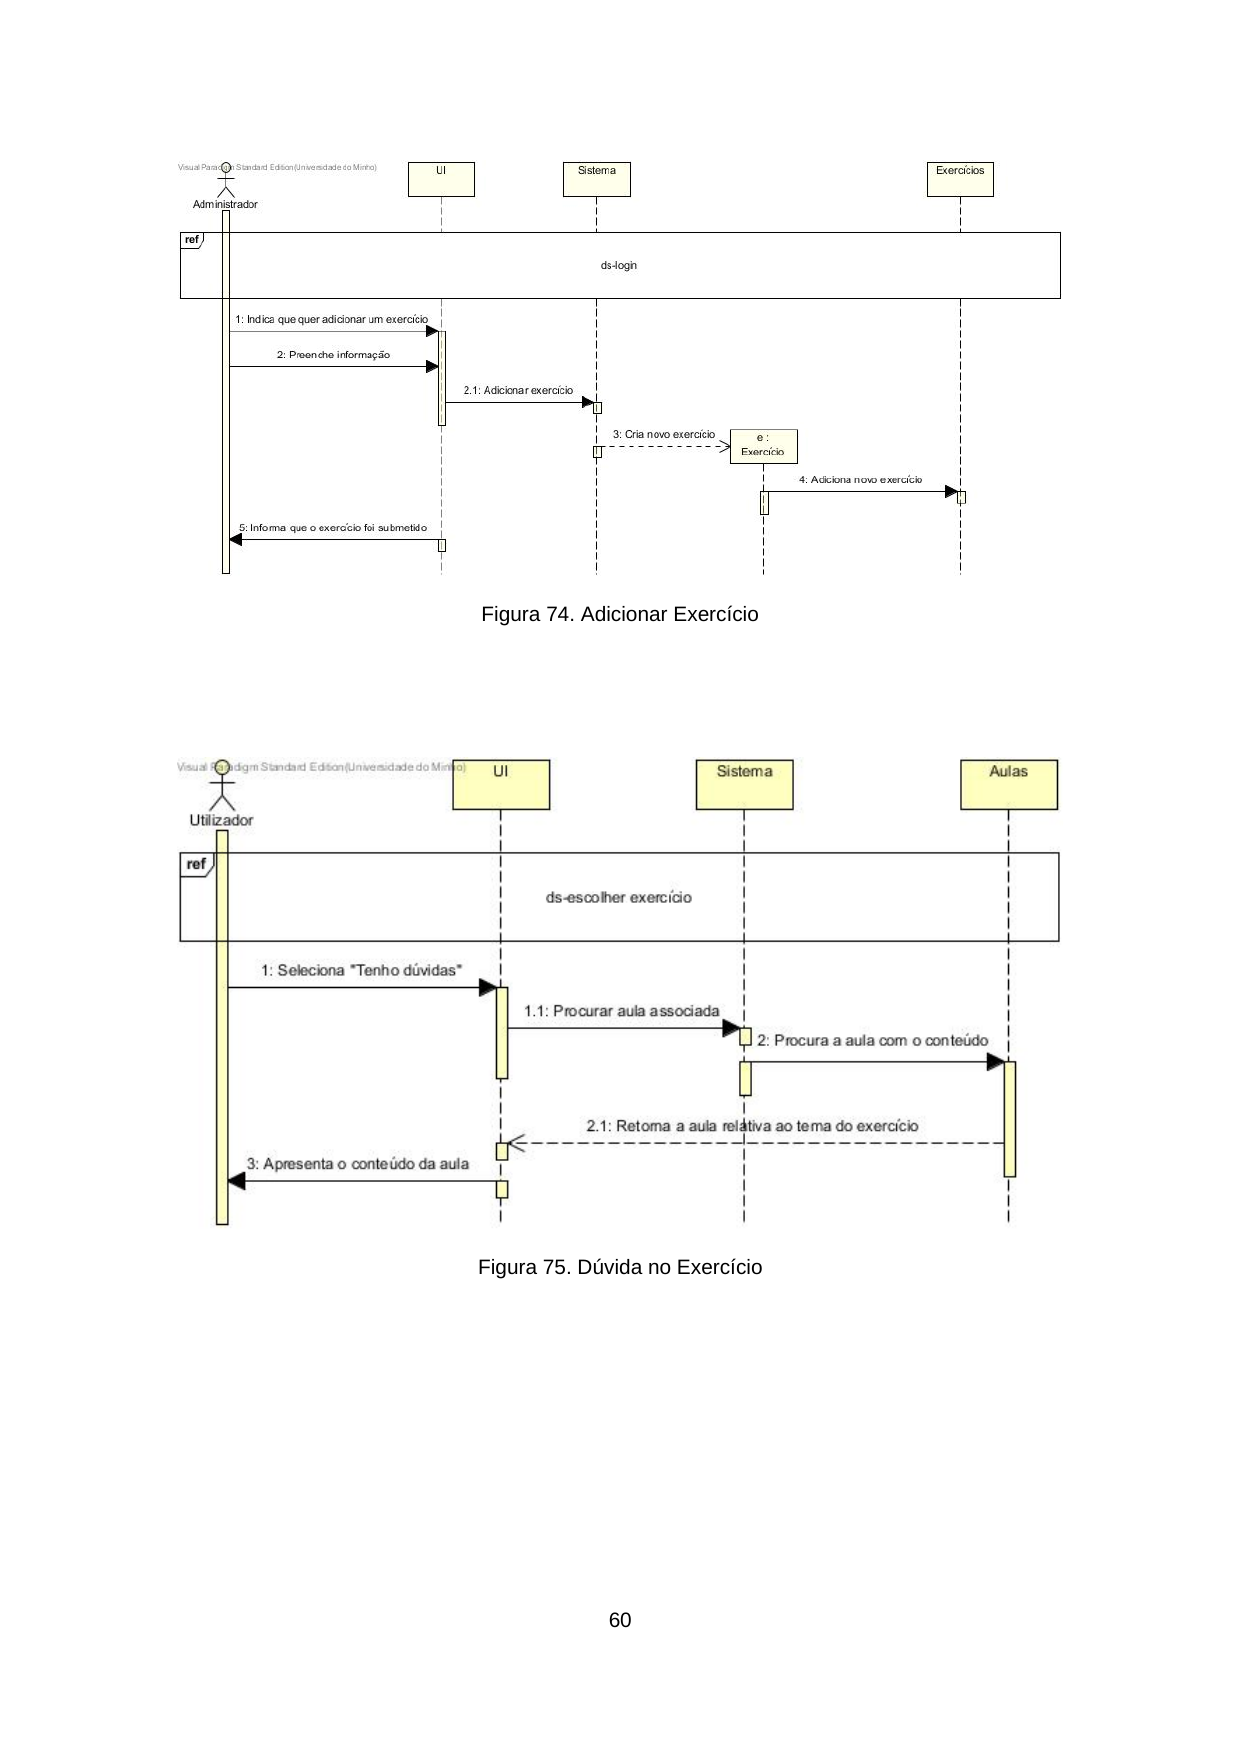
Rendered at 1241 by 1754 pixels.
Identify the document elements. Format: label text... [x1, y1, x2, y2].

picture [178, 160, 1063, 577]
picture [177, 757, 1064, 1231]
